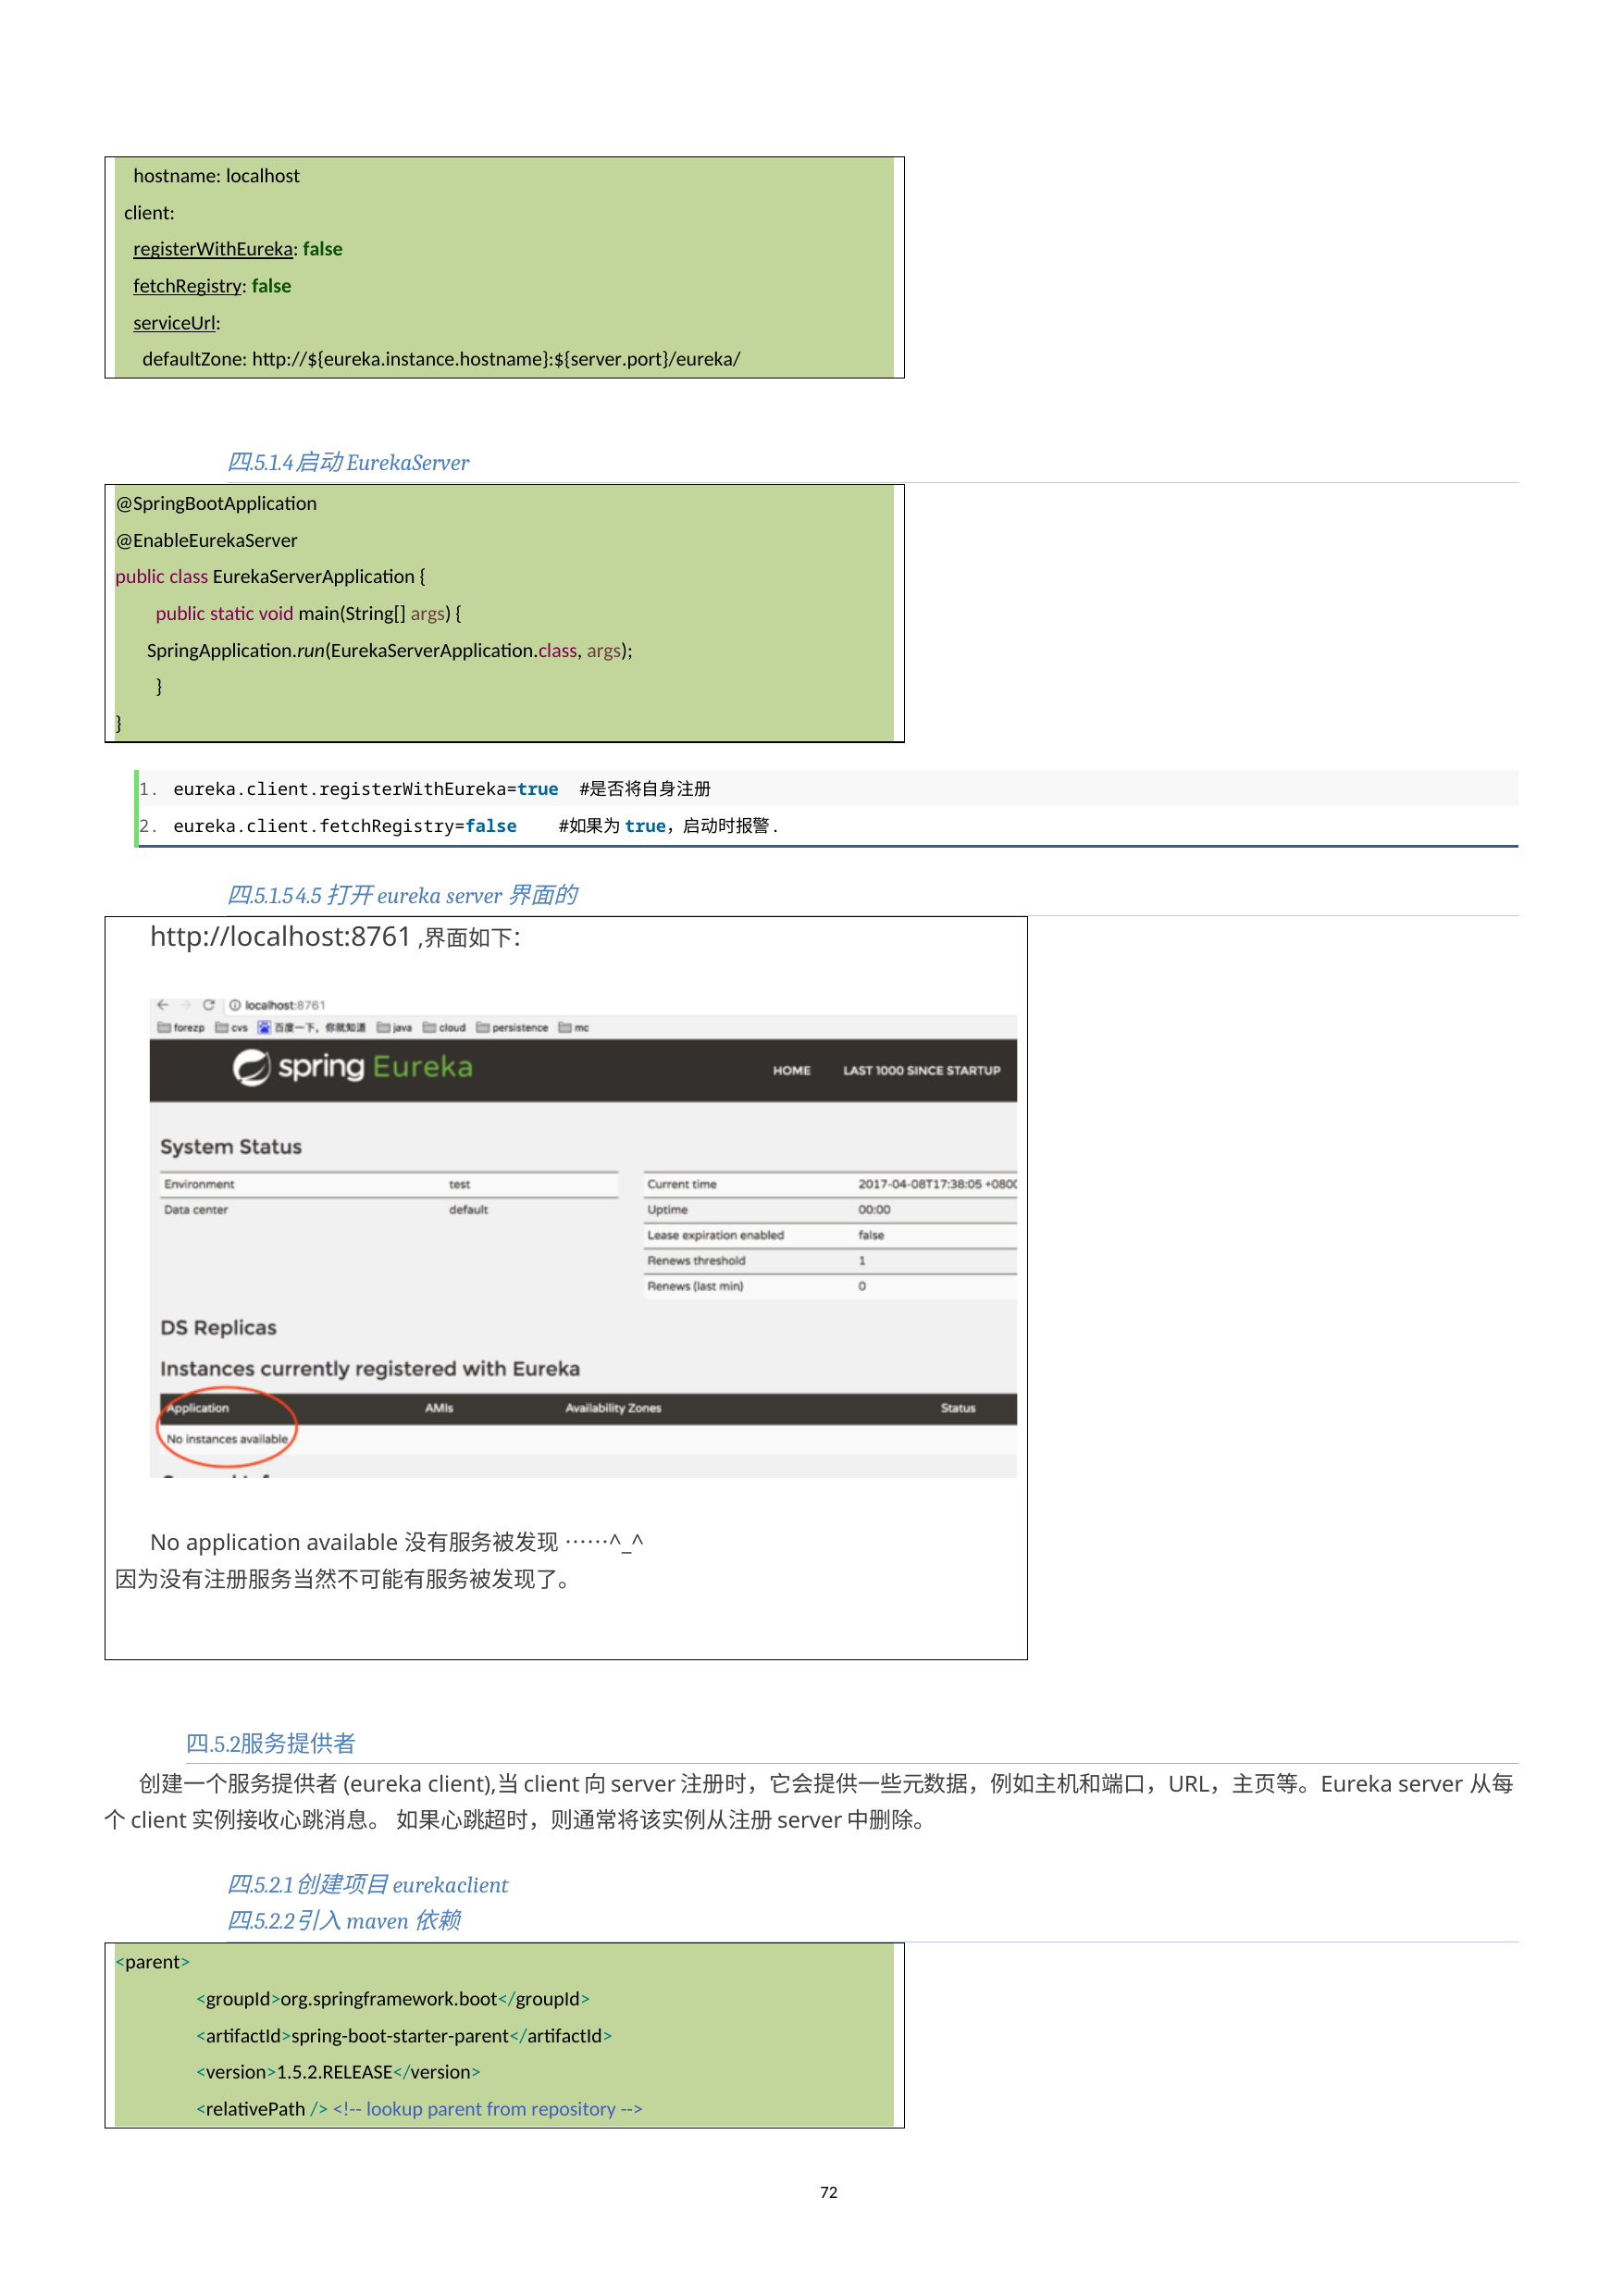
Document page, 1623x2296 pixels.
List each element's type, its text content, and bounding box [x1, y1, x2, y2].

subtitle 服务提供者 [186, 1724, 1518, 1763]
subtitle 引入maven依赖 [227, 1901, 1518, 1942]
subtitle 启动EurekaServer [227, 442, 1518, 482]
subtitle 4.5打开eureka server 界面的 [227, 875, 1518, 915]
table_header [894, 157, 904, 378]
table_header http://localhost:8761 ,界面如下： No application available 没有服务被发现 ……^_^ 因为没有注册服务当然不可能有服务被发现了。 [105, 917, 1027, 1659]
picture [149, 999, 1018, 1478]
subtitle 创建项目eurekaclient [227, 1864, 1518, 1901]
text 创建一个服务提供者 (eureka client),当client向server注册时，它会提供一些元数据，例如主机和端口，URL，主页等。Eureka server 从每个client实例接收心跳消息。 如果心跳超时，则通常将该实例从注册server中删除。 [104, 1764, 1518, 1837]
list eureka.client.fetchRegistry=false #如果为true，启动时报警. [139, 806, 1518, 845]
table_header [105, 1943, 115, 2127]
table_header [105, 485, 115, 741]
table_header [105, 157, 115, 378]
list eureka.client.registerWithEureka=true #是否将自身注册 [139, 770, 1518, 806]
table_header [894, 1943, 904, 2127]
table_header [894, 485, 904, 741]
